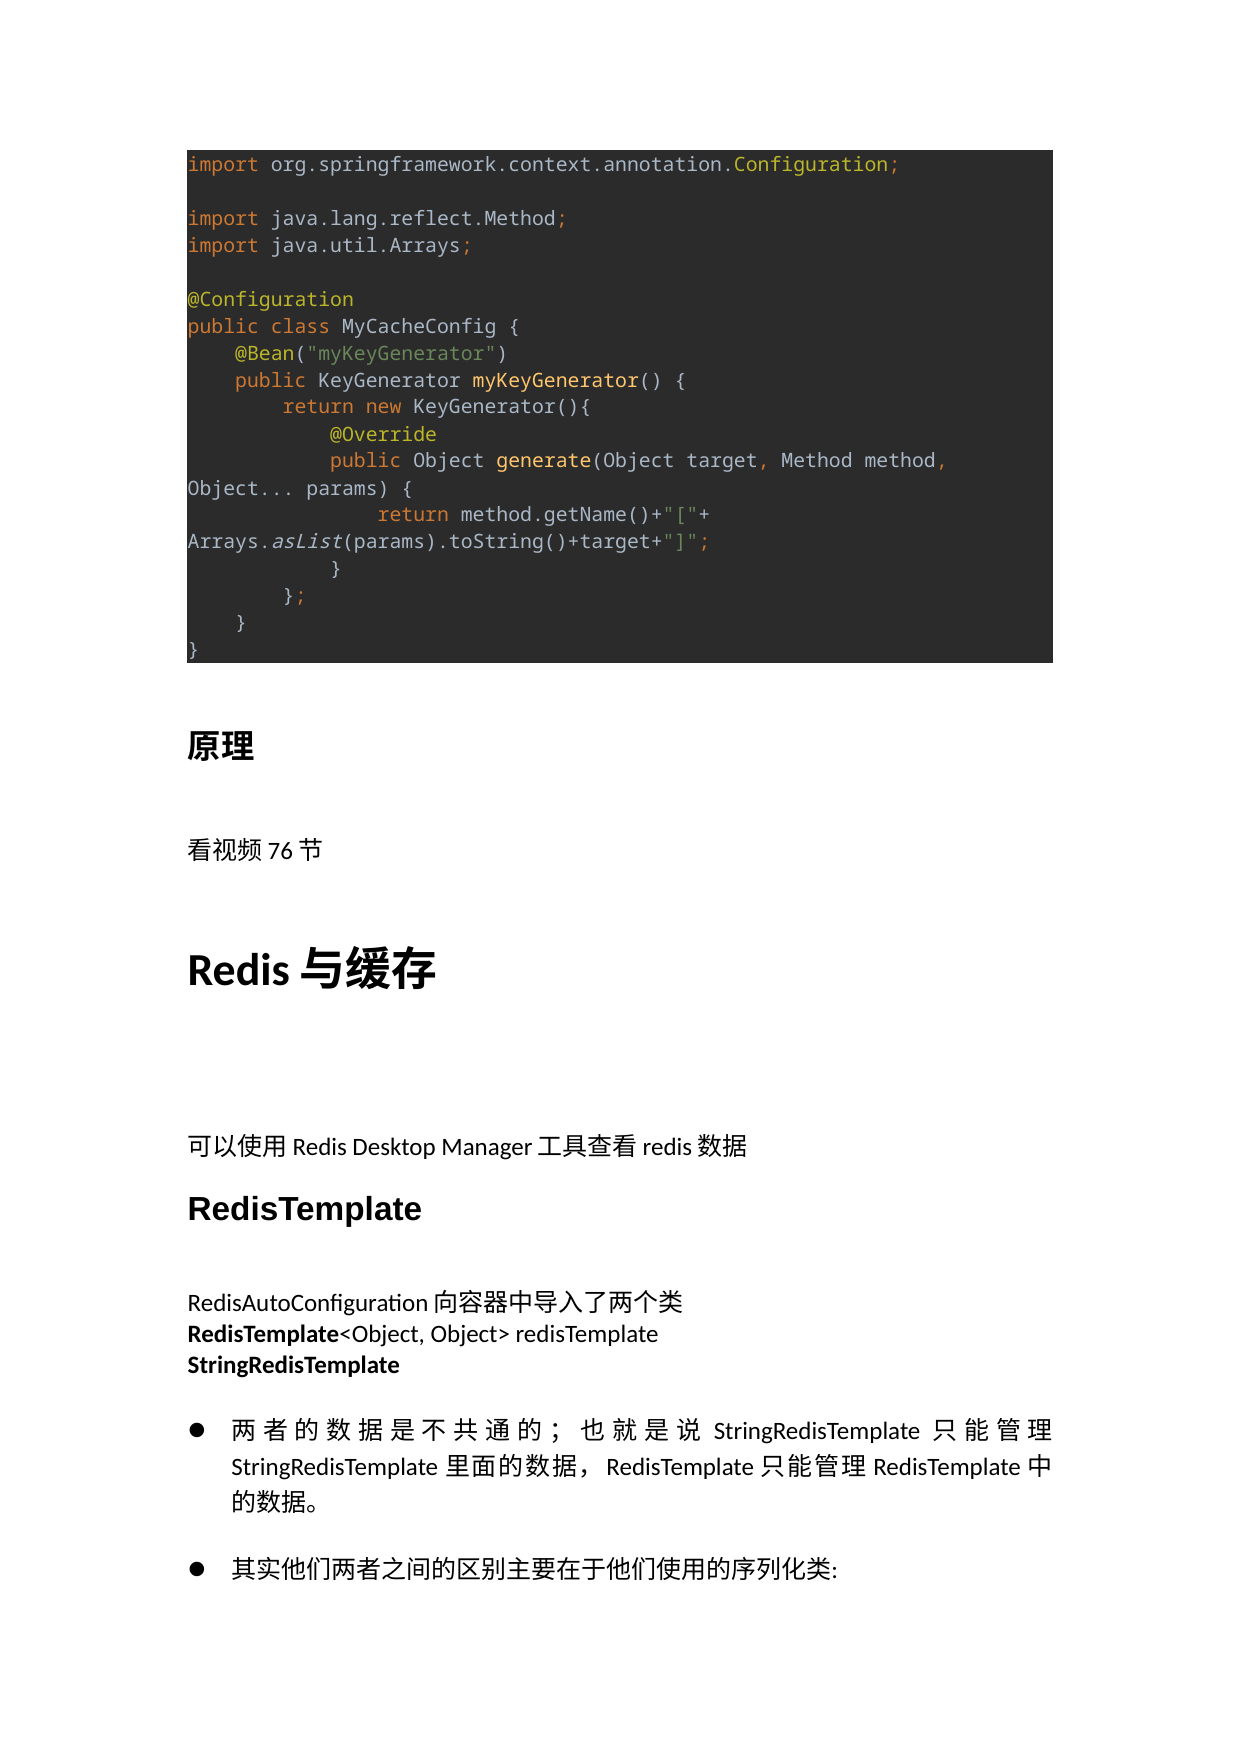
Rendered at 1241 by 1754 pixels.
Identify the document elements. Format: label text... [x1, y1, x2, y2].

subtitle 原理 [187, 720, 1053, 768]
text 看视频76节 [187, 830, 1053, 866]
text 可以使用Redis Desktop Manager工具查看redis数据 [187, 1126, 1053, 1162]
list 两者的数据是不共通的；也就是说StringRedisTemplate只能管理StringRedisTemplate里面的数据，RedisTemplate只能管理RedisTemplate中的数据。 [187, 1410, 1053, 1519]
text StringRedisTemplate [187, 1349, 1053, 1380]
subtitle Redis与缓存 [187, 932, 1053, 999]
list 其实他们两者之间的区别主要在于他们使用的序列化类: [187, 1549, 1053, 1586]
text RedisAutoConfiguration向容器中导入了两个类 [187, 1282, 1053, 1319]
text RedisTemplate<Object, Object> redisTemplate [187, 1319, 1053, 1349]
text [187, 150, 1053, 663]
subtitle RedisTemplate [187, 1189, 1053, 1228]
